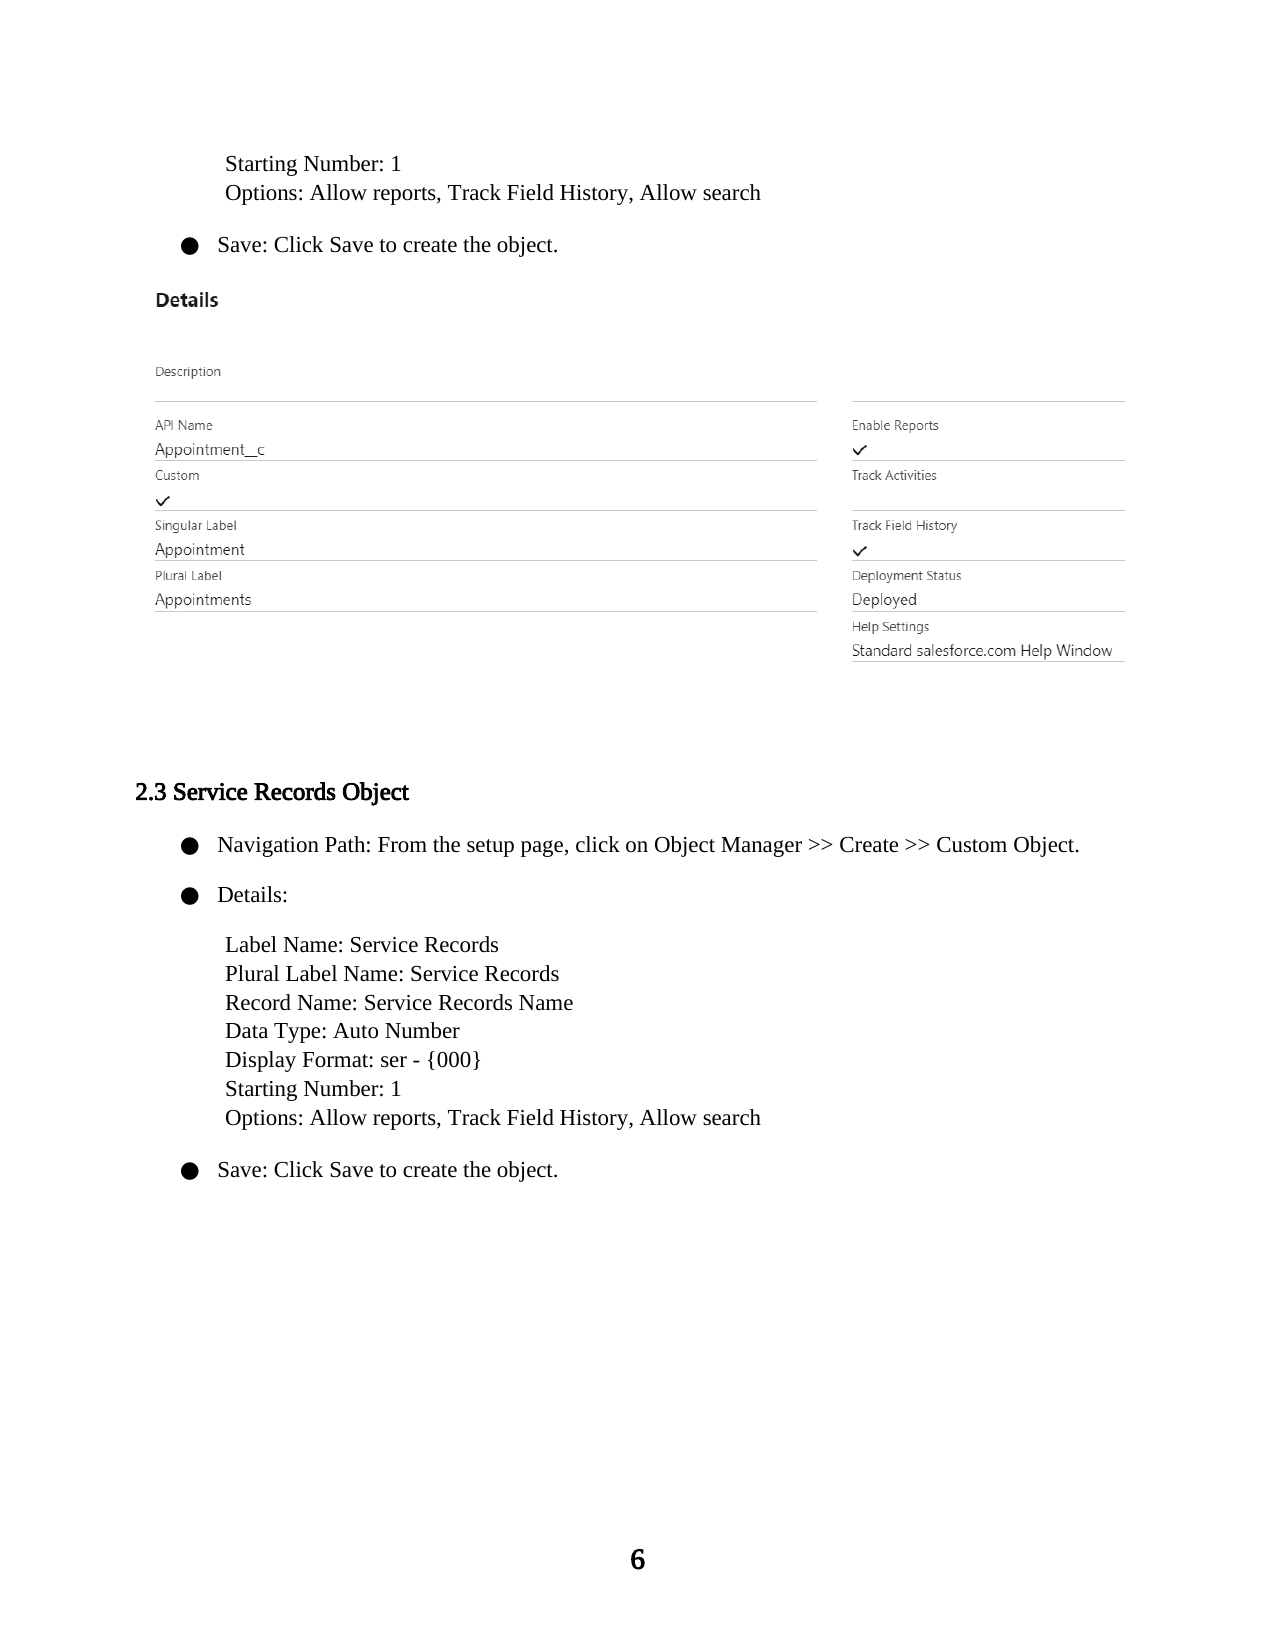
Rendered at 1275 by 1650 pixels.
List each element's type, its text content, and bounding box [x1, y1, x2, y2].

text Label Name: Service Records [225, 931, 1125, 957]
picture [150, 280, 1125, 703]
text Record Name: Service Records Name [225, 988, 1125, 1015]
text Display Format: ser - {000} [225, 1046, 1125, 1073]
text Options: Allow reports, Track Field History, Allow search [225, 179, 1125, 205]
list Save: Click Save to create the object. [179, 231, 1125, 258]
list Details: [179, 881, 1125, 908]
list Save: Click Save to create the object. [179, 1156, 1125, 1183]
text Starting Number: 1 [225, 1075, 1125, 1102]
text Options: Allow reports, Track Field History, Allow search [225, 1104, 1125, 1131]
text Starting Number: 1 [225, 150, 1125, 176]
text 2.3 Service Records Object [135, 776, 1125, 805]
list Navigation Path: From the setup page, click on Object Manager >> Create >> Custom Object. [179, 831, 1125, 858]
text Plural Label Name: Service Records [225, 959, 1125, 986]
text Data Type: Auto Number [225, 1017, 1125, 1044]
